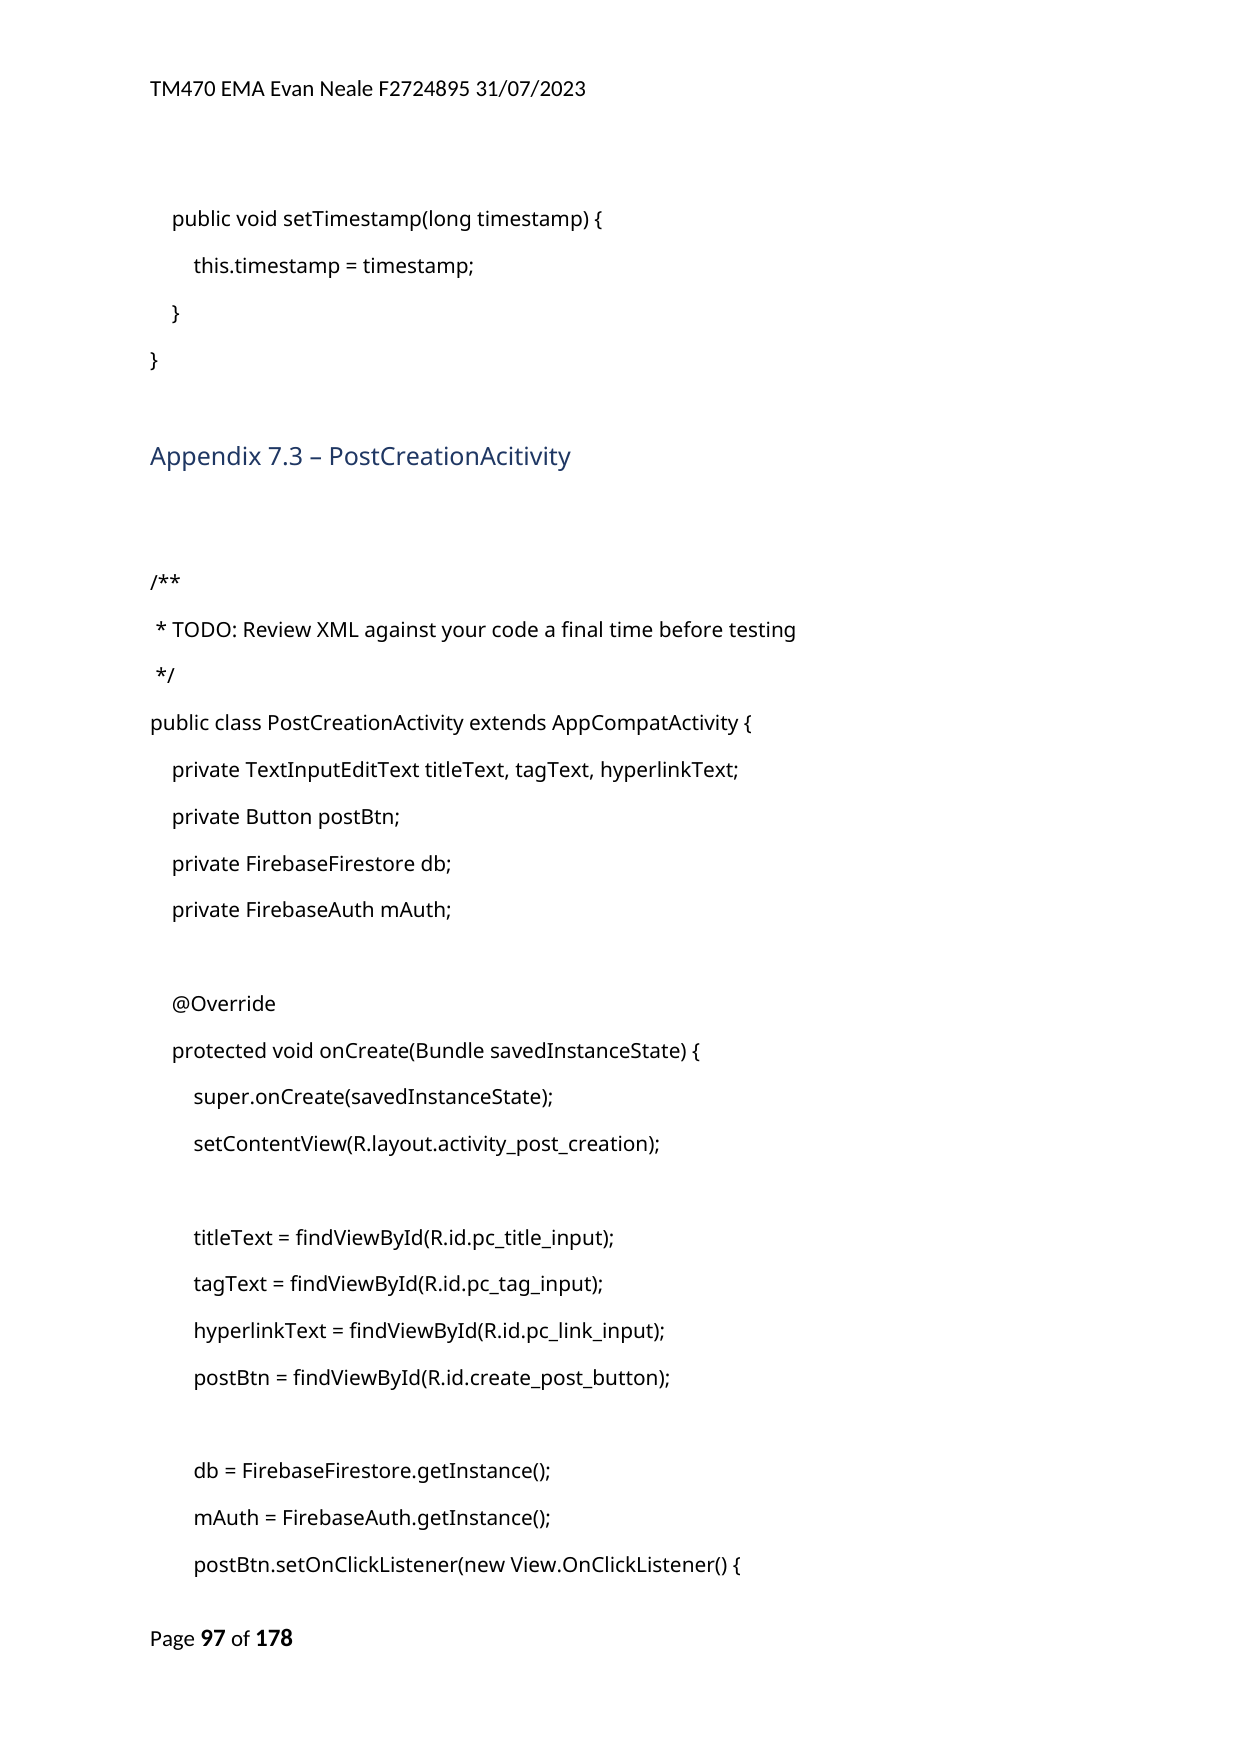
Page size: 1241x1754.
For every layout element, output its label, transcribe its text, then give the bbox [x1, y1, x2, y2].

text mAuth = FirebaseAuth.getInstance(); [150, 1503, 1090, 1532]
text super.onCreate(savedInstanceState); [150, 1082, 1090, 1111]
text hyperlinkText = findViewById(R.id.pc_link_input); [150, 1316, 1090, 1345]
text protected void onCreate(Bundle savedInstanceState) { [150, 1036, 1090, 1064]
text postBtn = findViewById(R.id.create_post_button); [150, 1363, 1090, 1392]
text setContentView(R.layout.activity_post_creation); [150, 1129, 1090, 1158]
text public void setTimestamp(long timestamp) { [150, 204, 1090, 233]
text */ [150, 662, 1090, 690]
text private FirebaseFirestore db; [150, 849, 1090, 877]
text this.timestamp = timestamp; [150, 251, 1090, 280]
text } [150, 298, 1090, 327]
text private FirebaseAuth mAuth; [150, 895, 1090, 924]
text @Override [150, 989, 1090, 1017]
subtitle Appendix 7.3 – PostCreationAcitivity [150, 438, 1090, 472]
text titleText = findViewById(R.id.pc_title_input); [150, 1223, 1090, 1251]
text tagText = findViewById(R.id.pc_tag_input); [150, 1269, 1090, 1298]
text private Button postBtn; [150, 802, 1090, 830]
text /** [150, 568, 1090, 596]
text public class PostCreationActivity extends AppCompatActivity { [150, 708, 1090, 737]
text private TextInputEditText titleText, tagText, hyperlinkText; [150, 755, 1090, 783]
text * TODO: Review XML against your code a final time before testing [150, 615, 1090, 643]
text } [150, 345, 1090, 373]
text db = FirebaseFirestore.getInstance(); [150, 1457, 1090, 1485]
text postBtn.setOnClickListener(new View.OnClickListener() { [150, 1550, 1090, 1579]
